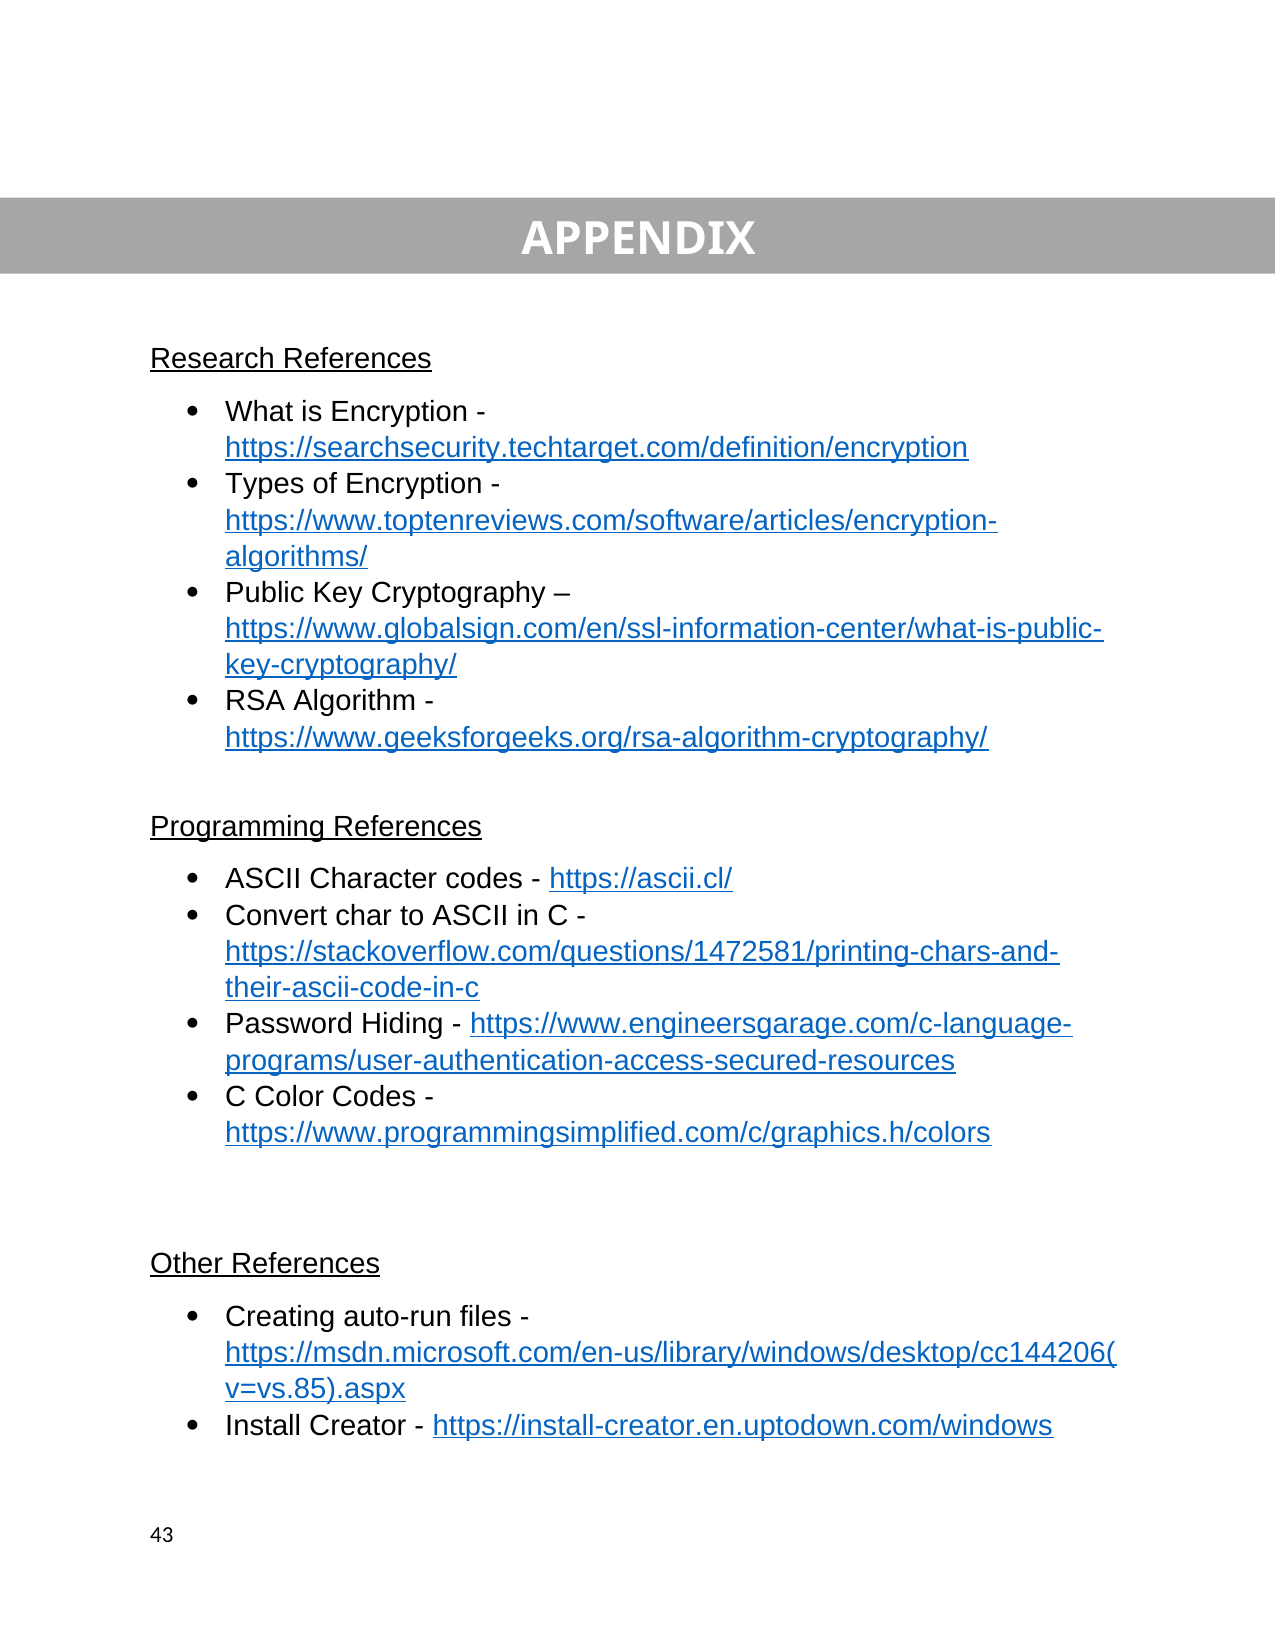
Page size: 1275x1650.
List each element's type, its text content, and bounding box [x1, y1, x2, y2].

list Install Creator - https://install-creator.en.uptodown.com/windows [187, 1408, 1125, 1441]
list What is Encryption - https://searchsecurity.techtarget.com/definition/encryption [187, 394, 1125, 463]
list Creating auto-run files - https://msdn.microsoft.com/en-us/library/windows/desktop/cc144206(v=vs.85).aspx [187, 1299, 1125, 1405]
list ASCII Character codes - https://ascii.cl/ [187, 862, 1125, 895]
text Programming References [150, 809, 1125, 842]
text Other References [150, 1246, 1125, 1280]
list Password Hiding - https://www.engineersgarage.com/c-language-programs/user-authentication-access-secured-resources [187, 1007, 1125, 1076]
list C Color Codes - https://www.programmingsimplified.com/c/graphics.h/colors [187, 1079, 1125, 1149]
list Public Key Cryptography – https://www.globalsign.com/en/ssl-information-center/what-is-public-key-cryptography/ [187, 575, 1125, 681]
list Types of Encryption - https://www.toptenreviews.com/software/articles/encryption-algorithms/ [187, 466, 1125, 572]
text Research References [150, 341, 1125, 374]
list RSA Algorithm - https://www.geeksforgeeks.org/rsa-algorithm-cryptography/ [187, 683, 1125, 753]
list Convert char to ASCII in C - https://stackoverflow.com/questions/1472581/printing-chars-and-their-ascii-code-in-c [187, 898, 1125, 1004]
